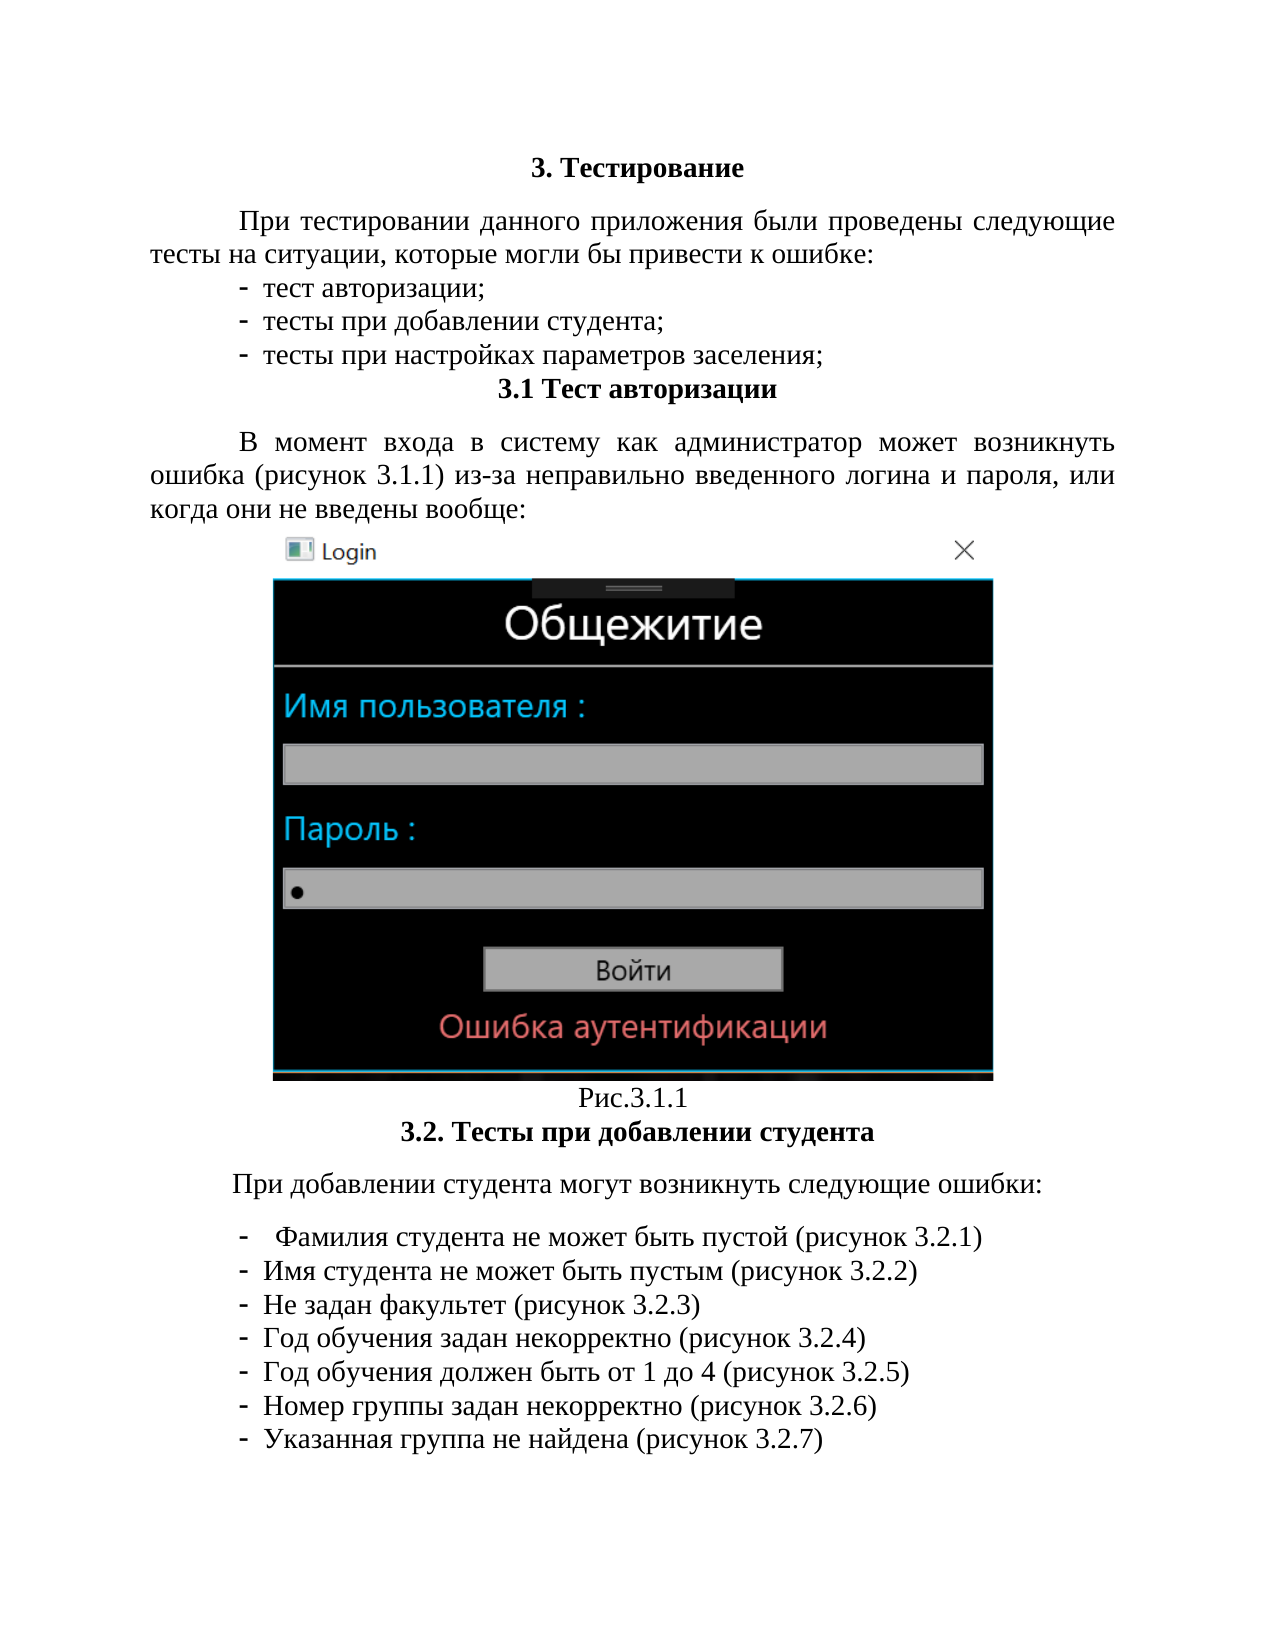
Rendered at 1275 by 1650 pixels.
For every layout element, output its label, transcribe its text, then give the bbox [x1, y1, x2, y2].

picture [272, 1072, 994, 1081]
text Рис.3.1.1 [150, 1080, 1116, 1114]
list Год обучения должен быть от 1 до 4 (рисунок 3.2.5) [150, 1354, 1116, 1388]
text 3.1 Тест авторизации [150, 371, 1125, 404]
text 3. Тестирование [150, 150, 1125, 183]
picture [272, 524, 994, 1068]
text В момент входа в систему как администратор может возникнуть ошибка (рисунок 3.1.1) из-за неправильно введенного логина и пароля, или когда они не введены вообще: [150, 424, 1116, 524]
list Фамилия студента не может быть пустой (рисунок 3.2.1) [150, 1219, 1116, 1253]
list Указанная группа не найдена (рисунок 3.2.7) [150, 1421, 1116, 1455]
list Не задан факультет (рисунок 3.2.3) [150, 1287, 1116, 1320]
list Имя студента не может быть пустым (рисунок 3.2.2) [150, 1253, 1116, 1287]
text 3.2. Тесты при добавлении студента [150, 1114, 1125, 1147]
list тест авторизации; [150, 270, 1116, 303]
list Номер группы задан некорректно (рисунок 3.2.6) [150, 1388, 1116, 1421]
text При тестировании данного приложения были проведены следующие тесты на ситуации, которые могли бы привести к ошибке: [150, 203, 1116, 270]
list тесты при настройках параметров заселения; [150, 337, 1116, 371]
list Год обучения задан некорректно (рисунок 3.2.4) [150, 1320, 1116, 1354]
text При добавлении студента могут возникнуть следующие ошибки: [150, 1167, 1125, 1200]
list тесты при добавлении студента; [150, 303, 1116, 337]
